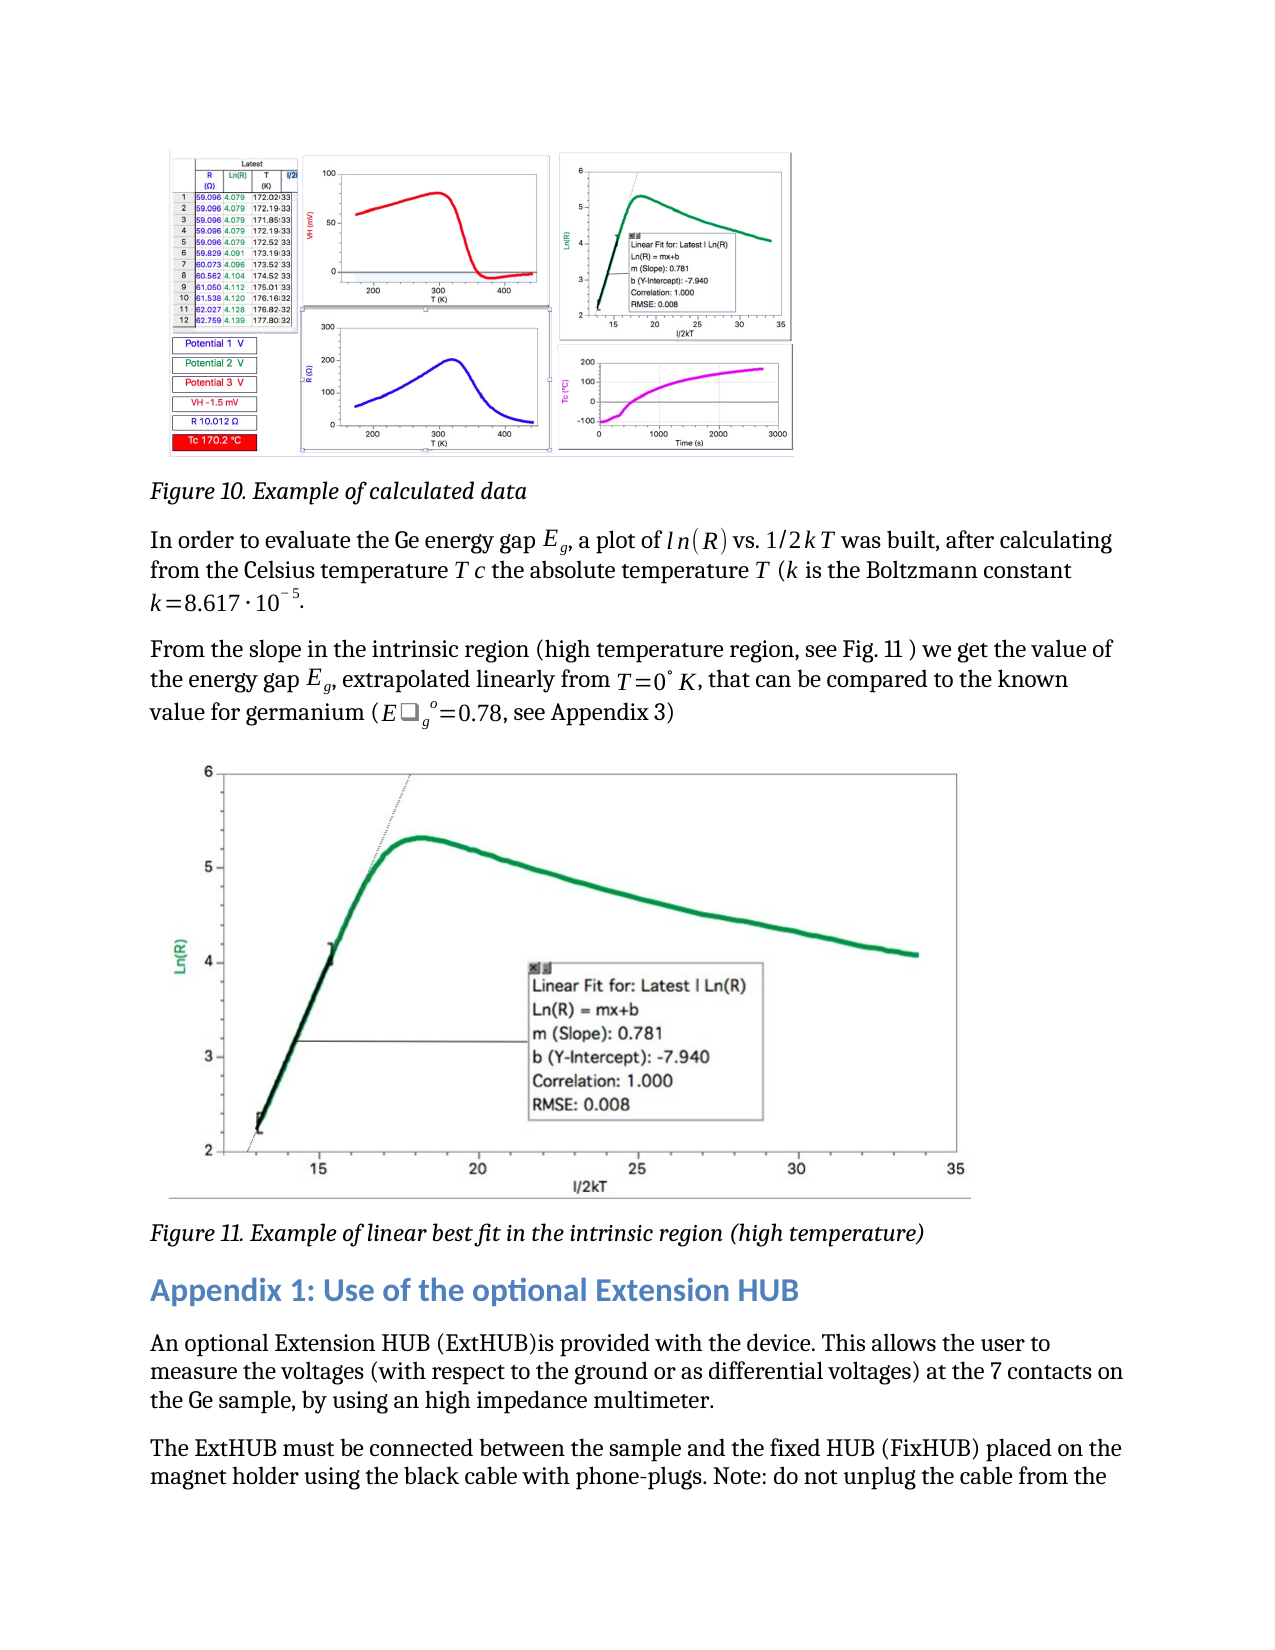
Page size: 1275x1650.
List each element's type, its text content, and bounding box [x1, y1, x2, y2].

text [150, 1433, 1125, 1491]
picture [168, 748, 971, 1199]
text In order to evaluate the Ge energy gap , a plot of vs. was built, after calculating from the Celsius temperature the absolute temperature ( is the Boltzmann constant . [150, 525, 1125, 616]
text An optional Extension HUB (ExtHUB)is provided with the device. This allows the user to measure the voltages (with respect to the ground or as differential voltages) at the 7 contacts on the Ge sample, by using an high impedance multimeter. [150, 1328, 1125, 1415]
picture [168, 150, 794, 457]
text Figure 11. Example of linear best fit in the intrinsic region (high temperature) [150, 1219, 1125, 1248]
text Figure 10. Example of calculated data [150, 477, 1125, 506]
text From the slope in the intrinsic region (high temperature region, see Fig. 11 ) we get the value of the energy gap , extrapolated linearly from , that can be compared to the known value for germanium (, see Appendix 3) [150, 635, 1125, 730]
subtitle Appendix 1: Use of the optional Extension HUB [150, 1269, 1125, 1310]
